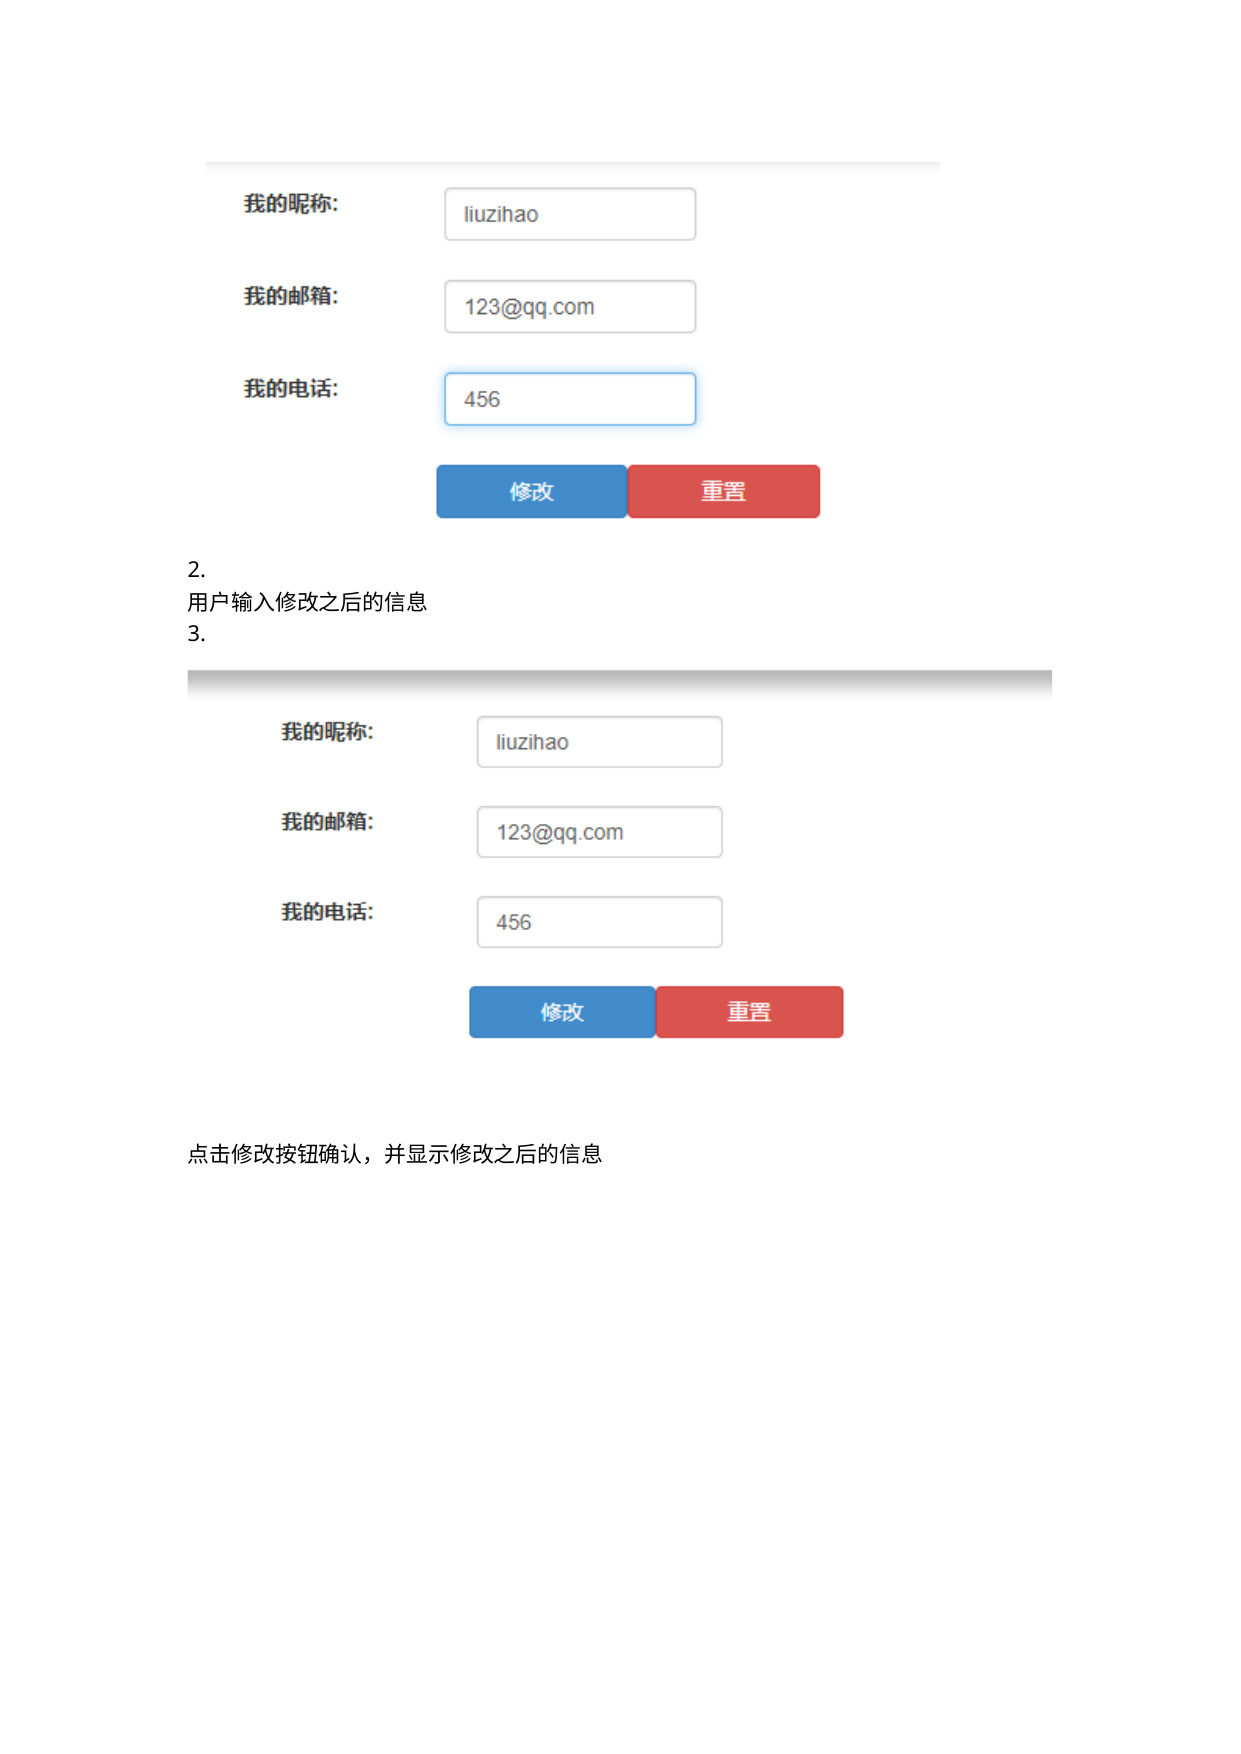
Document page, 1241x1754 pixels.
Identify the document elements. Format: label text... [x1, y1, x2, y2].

list 3.点击修改按钮确认，并显示修改之后的信息 [187, 1107, 1053, 1169]
list 用户输入修改之后的信息 [187, 584, 1053, 617]
picture [187, 649, 1053, 1107]
list 3.点击修改按钮确认，并显示修改之后的信息 [187, 617, 1053, 649]
picture [206, 162, 941, 578]
